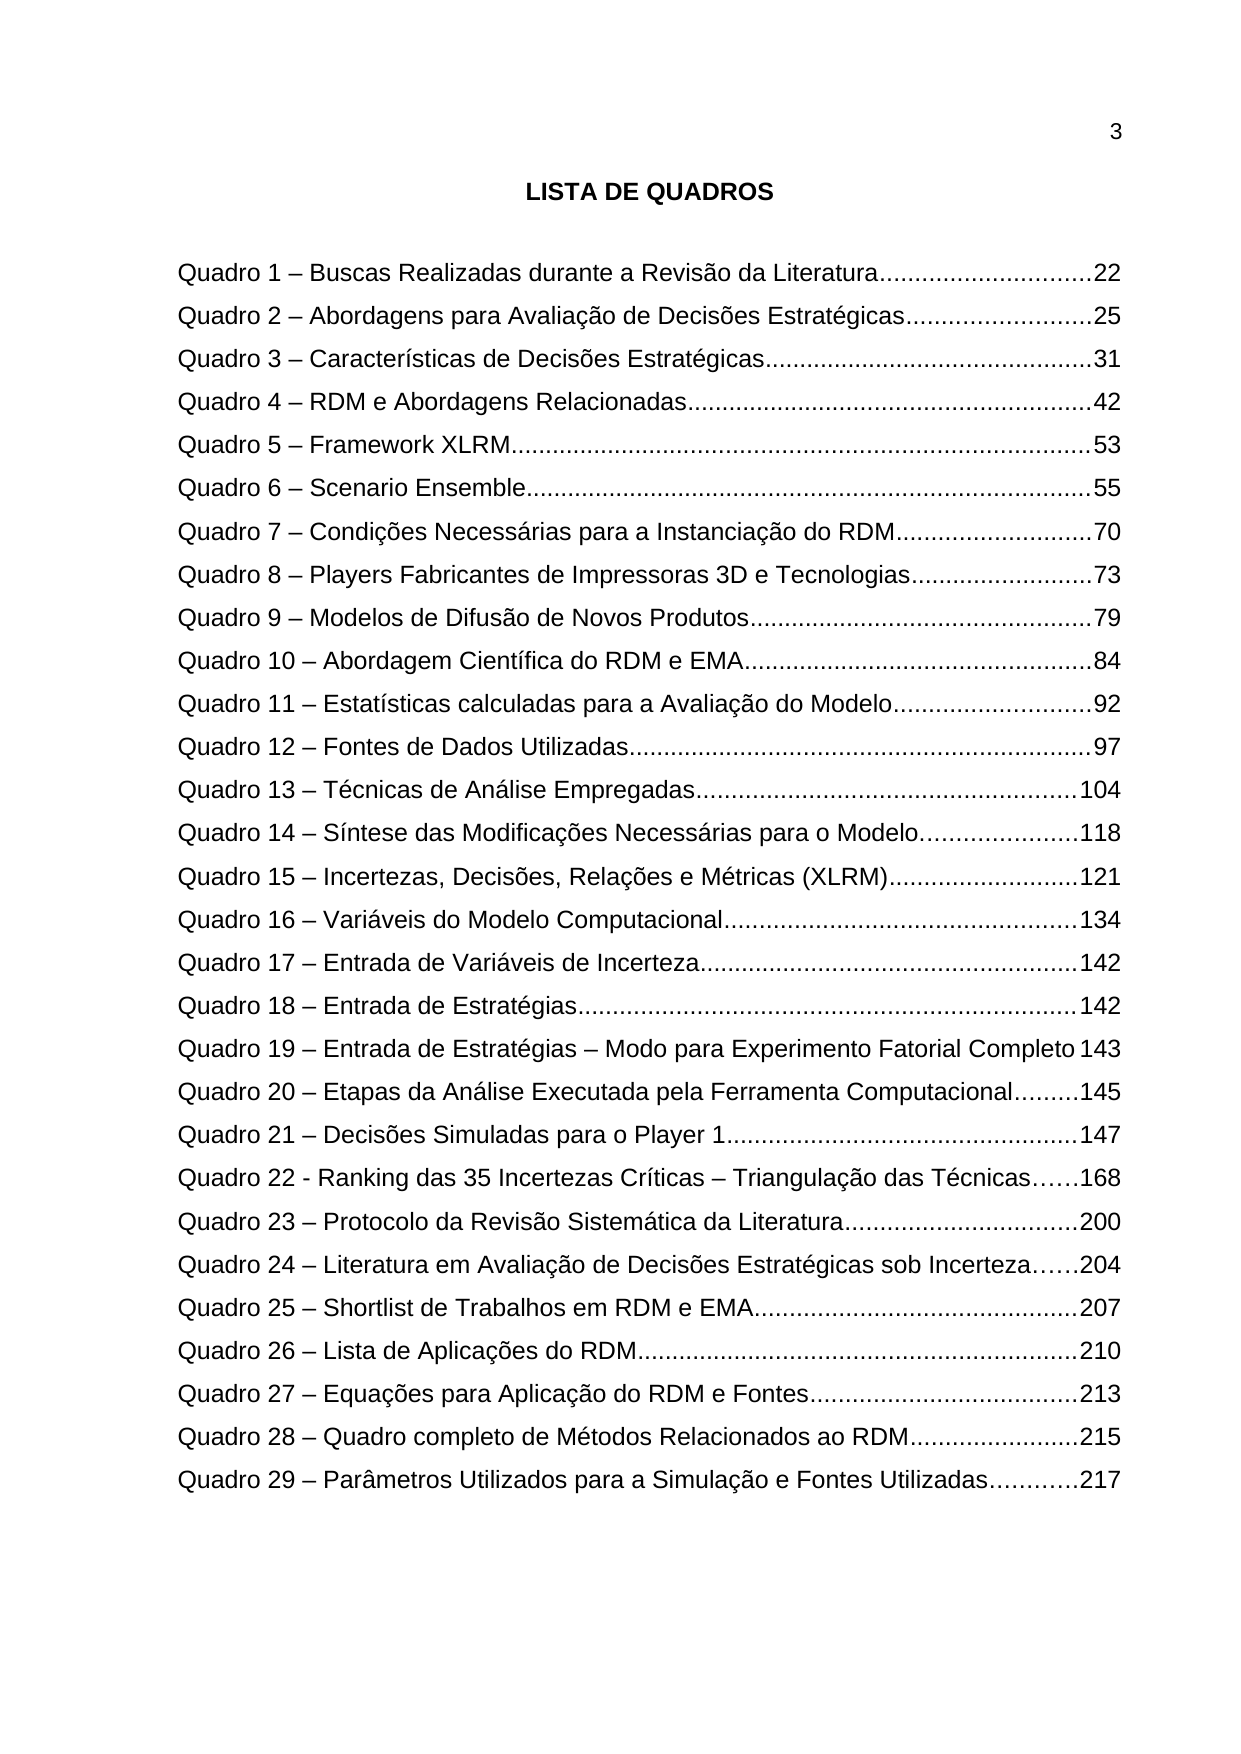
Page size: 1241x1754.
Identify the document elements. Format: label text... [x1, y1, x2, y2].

text Quadro 14 – Síntese das Modificações Necessárias para o Modelo. 118 [177, 818, 1122, 847]
text Quadro 18 – Entrada de Estratégias 142 [177, 991, 1122, 1020]
text Quadro 7 – Condições Necessárias para a Instanciação do RDM 70 [177, 517, 1122, 545]
text Quadro 28 – Quadro completo de Métodos Relacionados ao RDM 215 [177, 1422, 1122, 1451]
text Quadro 21 – Decisões Simuladas para o Player 1 147 [177, 1120, 1122, 1149]
text LISTA DE QUADROS [177, 177, 1122, 206]
text Quadro 4 – RDM e Abordagens Relacionadas 42 [177, 387, 1122, 416]
text Quadro 25 – Shortlist de Trabalhos em RDM e EMA 207 [177, 1293, 1122, 1322]
text Quadro 6 – Scenario Ensemble 55 [177, 473, 1122, 502]
text Quadro 1 – Buscas Realizadas durante a Revisão da Literatura 22 [177, 258, 1122, 287]
text Quadro 8 – Players Fabricantes de Impressoras 3D e Tecnologias 73 [177, 560, 1122, 588]
text Quadro 19 – Entrada de Estratégias – Modo para Experimento Fatorial Completo 143 [177, 1034, 1122, 1063]
text Quadro 20 – Etapas da Análise Executada pela Ferramenta Computacional 145 [177, 1077, 1122, 1106]
text Quadro 10 – Abordagem Científica do RDM e EMA 84 [177, 646, 1122, 675]
text Quadro 29 – Parâmetros Utilizados para a Simulação e Fontes Utilizadas 217 [177, 1465, 1122, 1494]
text Quadro 23 – Protocolo da Revisão Sistemática da Literatura 200 [177, 1207, 1122, 1235]
text Quadro 9 – Modelos de Difusão de Novos Produtos 79 [177, 603, 1122, 632]
text Quadro 3 – Características de Decisões Estratégicas 31 [177, 344, 1122, 373]
text Quadro 15 – Incertezas, Decisões, Relações e Métricas (XLRM) 121 [177, 862, 1122, 890]
text Quadro 26 – Lista de Aplicações do RDM 210 [177, 1336, 1122, 1365]
text Quadro 22 - Ranking das 35 Incertezas Críticas – Triangulação das Técnicas 168 [177, 1163, 1122, 1192]
text Quadro 27 – Equações para Aplicação do RDM e Fontes 213 [177, 1379, 1122, 1408]
text Quadro 2 – Abordagens para Avaliação de Decisões Estratégicas 25 [177, 301, 1122, 330]
text Quadro 5 – Framework XLRM 53 [177, 430, 1122, 459]
text Quadro 17 – Entrada de Variáveis de Incerteza 142 [177, 948, 1122, 977]
text Quadro 13 – Técnicas de Análise Empregadas 104 [177, 775, 1122, 804]
text Quadro 11 – Estatísticas calculadas para a Avaliação do Modelo 92 [177, 689, 1122, 718]
text Quadro 16 – Variáveis do Modelo Computacional 134 [177, 905, 1122, 933]
text Quadro 24 – Literatura em Avaliação de Decisões Estratégicas sob Incerteza 204 [177, 1250, 1122, 1278]
text Quadro 12 – Fontes de Dados Utilizadas 97 [177, 732, 1122, 761]
